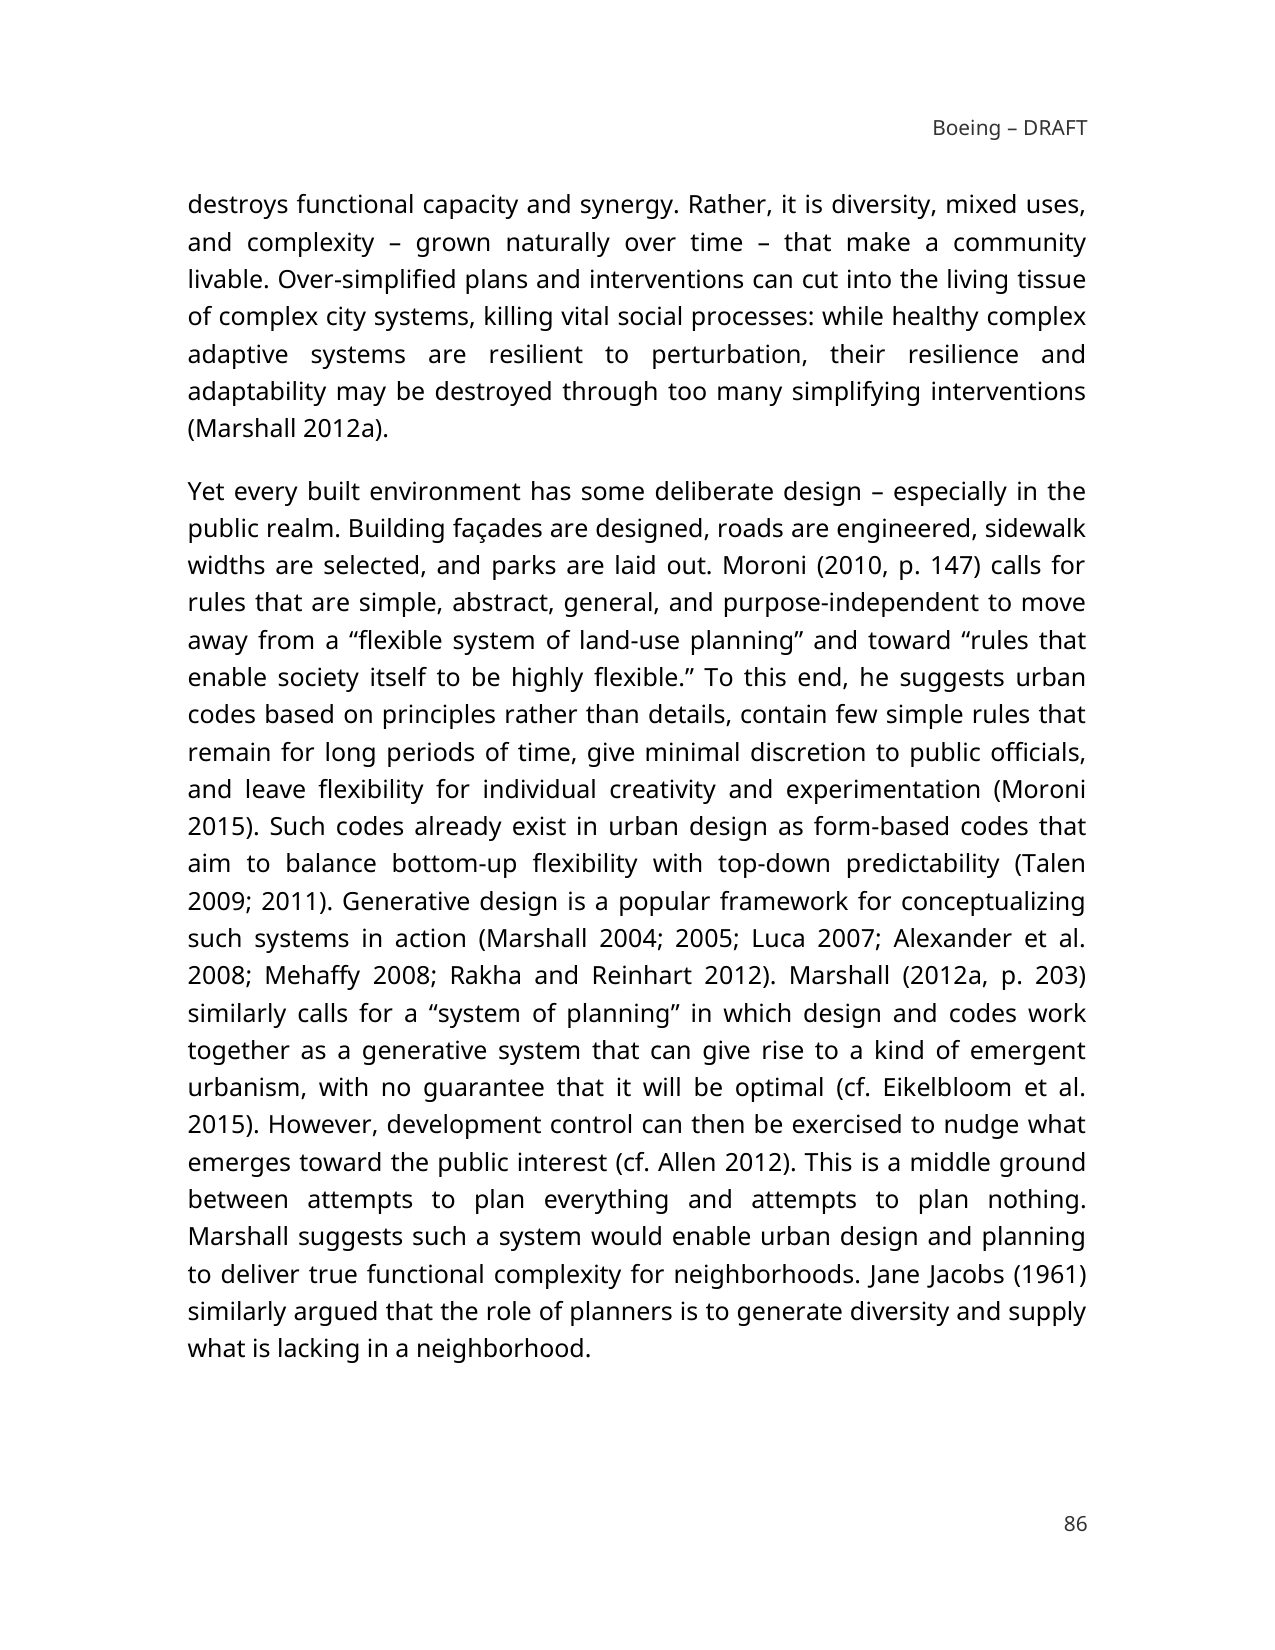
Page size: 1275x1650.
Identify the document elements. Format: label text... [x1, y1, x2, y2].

text Yet every built environment has some deliberate design – especially in the public realm. Building façades are designed, roads are engineered, sidewalk widths are selected, and parks are laid out. Moroni (2010, p. 147) calls for rules that are simple, abstract, general, and purpose-independent to move away from a “flexible system of land-use planning” and toward “rules that enable society itself to be highly flexible.” To this end, he suggests urban codes based on principles rather than details, contain few simple rules that remain for long periods of time, give minimal discretion to public officials, and leave flexibility for individual creativity and experimentation (Moroni 2015). Such codes already exist in urban design as form-based codes that aim to balance bottom-up flexibility with top-down predictability (Talen 2009; 2011). Generative design is a popular framework for conceptualizing such systems in action (Marshall 2004; 2005; Luca 2007; Alexander et al. 2008; Mehaffy 2008; Rakha and Reinhart 2012). Marshall (2012a, p. 203) similarly calls for a “system of planning” in which design and codes work together as a generative system that can give rise to a kind of emergent urbanism, with no guarantee that it will be optimal (cf. Eikelbloom et al. 2015). However, development control can then be exercised to nudge what emerges toward the public interest (cf. Allen 2012). This is a middle ground between attempts to plan everything and attempts to plan nothing. Marshall suggests such a system would enable urban design and planning to deliver true functional complexity for neighborhoods. Jane Jacobs (1961) similarly argued that the role of planners is to generate diversity and supply what is lacking in a neighborhood. [187, 473, 1087, 1365]
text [187, 187, 1087, 445]
